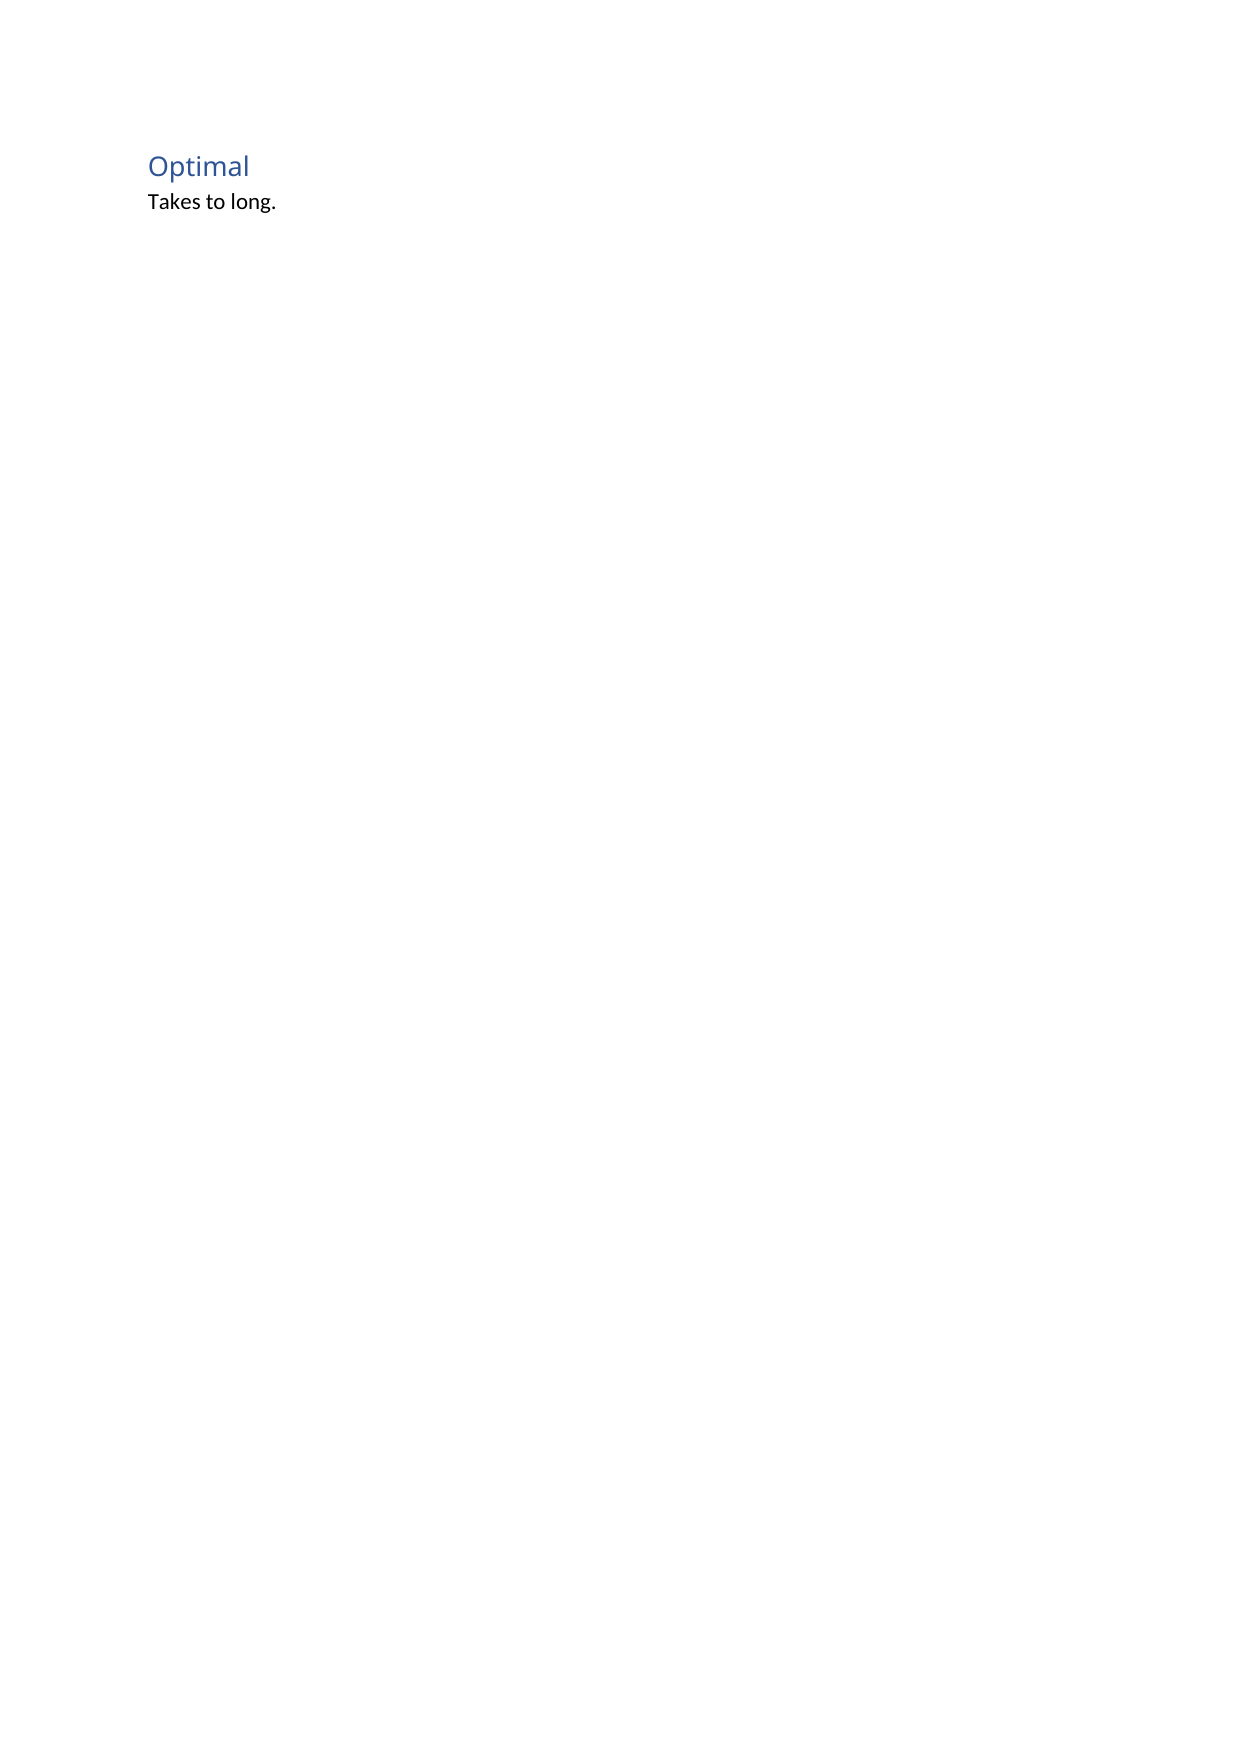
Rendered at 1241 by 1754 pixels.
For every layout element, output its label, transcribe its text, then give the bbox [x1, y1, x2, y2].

text Takes to long. [148, 187, 1093, 215]
subtitle Optimal [148, 148, 1093, 184]
